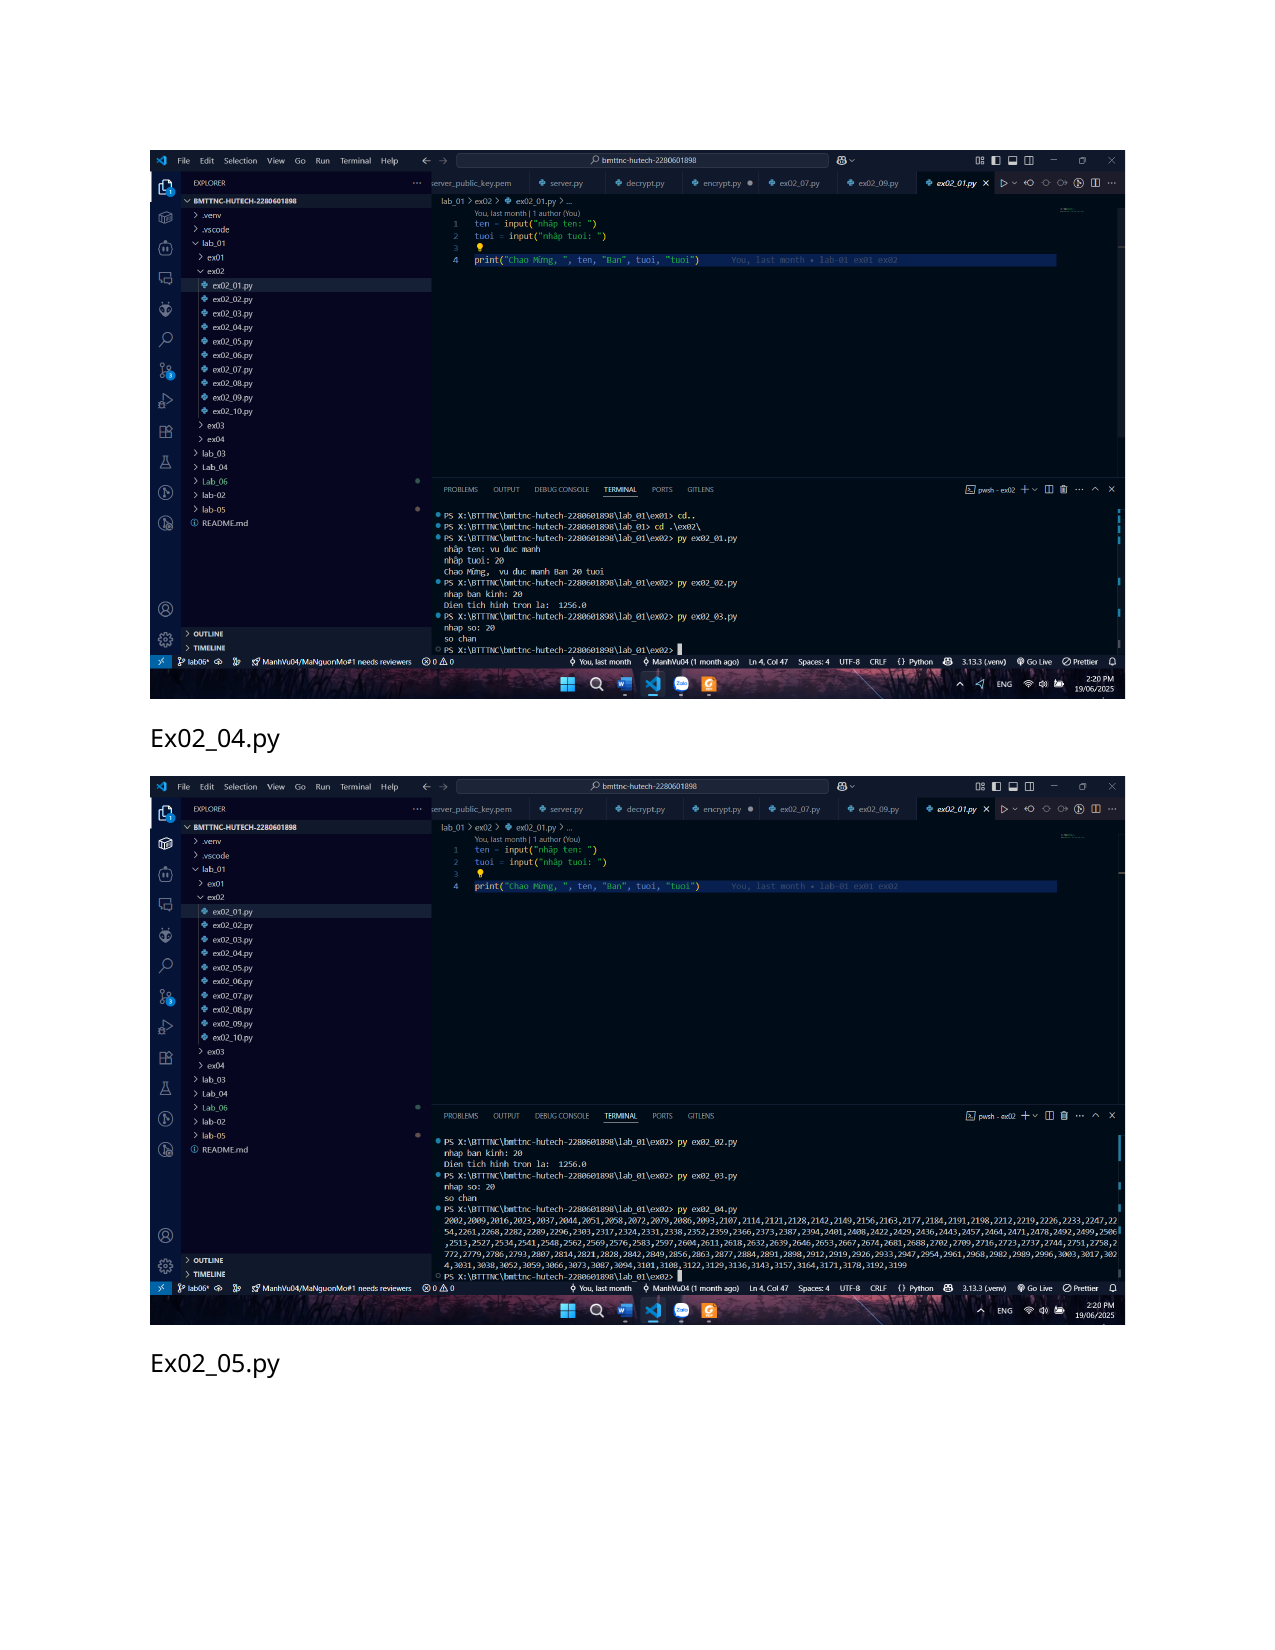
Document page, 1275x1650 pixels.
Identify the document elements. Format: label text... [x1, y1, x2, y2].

picture [150, 776, 1125, 1325]
text Ex02_05.py [150, 1346, 1125, 1380]
picture [150, 150, 1125, 699]
text Ex02_04.py [150, 720, 1125, 754]
